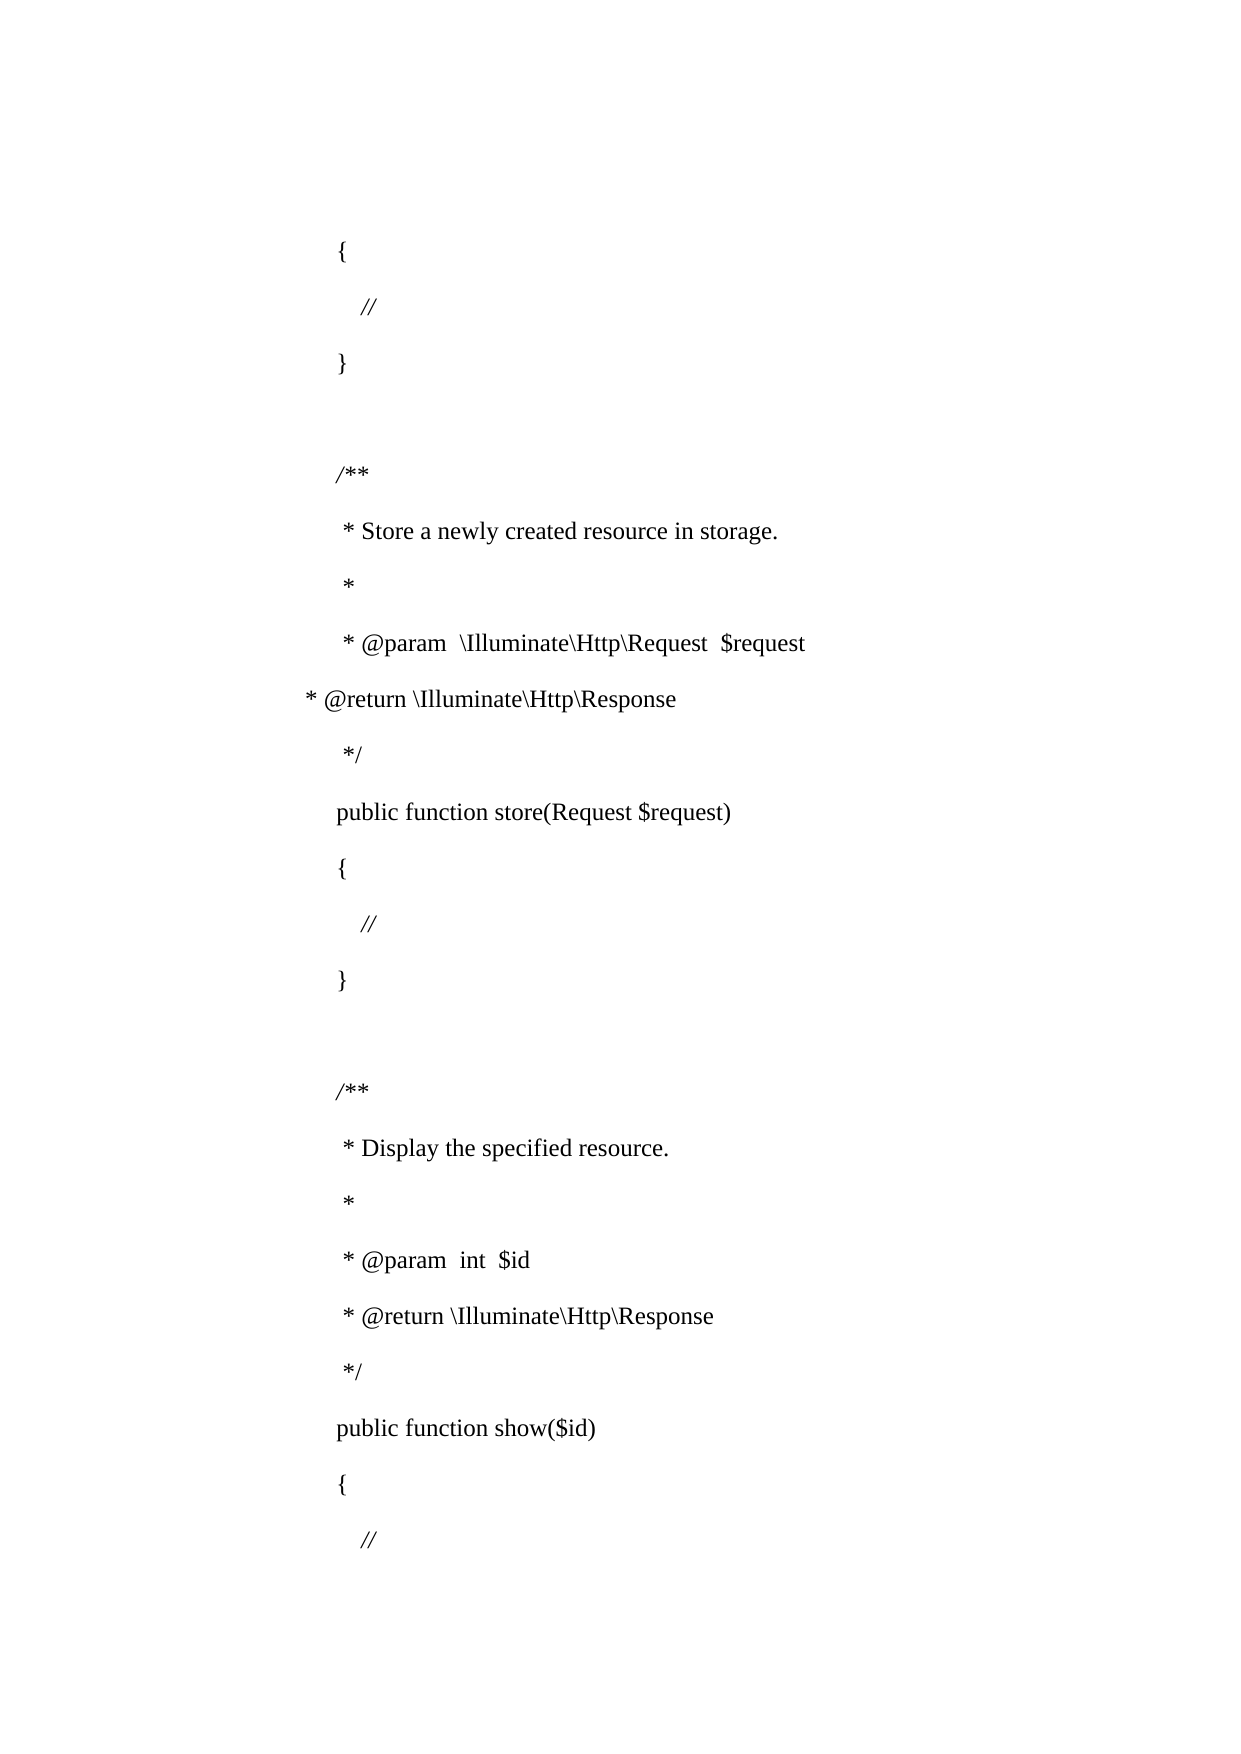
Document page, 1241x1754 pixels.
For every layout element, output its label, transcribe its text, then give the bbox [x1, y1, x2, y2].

subtitle * @return \Illuminate\Http\Response [311, 1301, 1063, 1330]
subtitle /** [311, 1077, 1063, 1106]
subtitle * Store a newly created resource in storage. [311, 516, 1063, 545]
subtitle // [311, 909, 1063, 937]
subtitle /** [311, 460, 1063, 489]
subtitle { [311, 1469, 1063, 1498]
subtitle * @return \Illuminate\Http\Response [274, 684, 1063, 713]
subtitle * [311, 1189, 1063, 1218]
subtitle * [311, 572, 1063, 601]
subtitle } [311, 348, 1063, 377]
subtitle { [311, 853, 1063, 881]
subtitle public function store(Request $request) [311, 797, 1063, 825]
subtitle * @param int $id [311, 1245, 1063, 1274]
subtitle public function show($id) [311, 1413, 1063, 1442]
subtitle // [311, 292, 1063, 321]
subtitle } [311, 965, 1063, 993]
subtitle // [311, 1525, 1063, 1554]
subtitle * Display the specified resource. [311, 1133, 1063, 1162]
subtitle * @param \Illuminate\Http\Request $request [311, 628, 1063, 657]
subtitle { [311, 236, 1063, 265]
subtitle */ [311, 741, 1063, 769]
subtitle */ [311, 1357, 1063, 1386]
